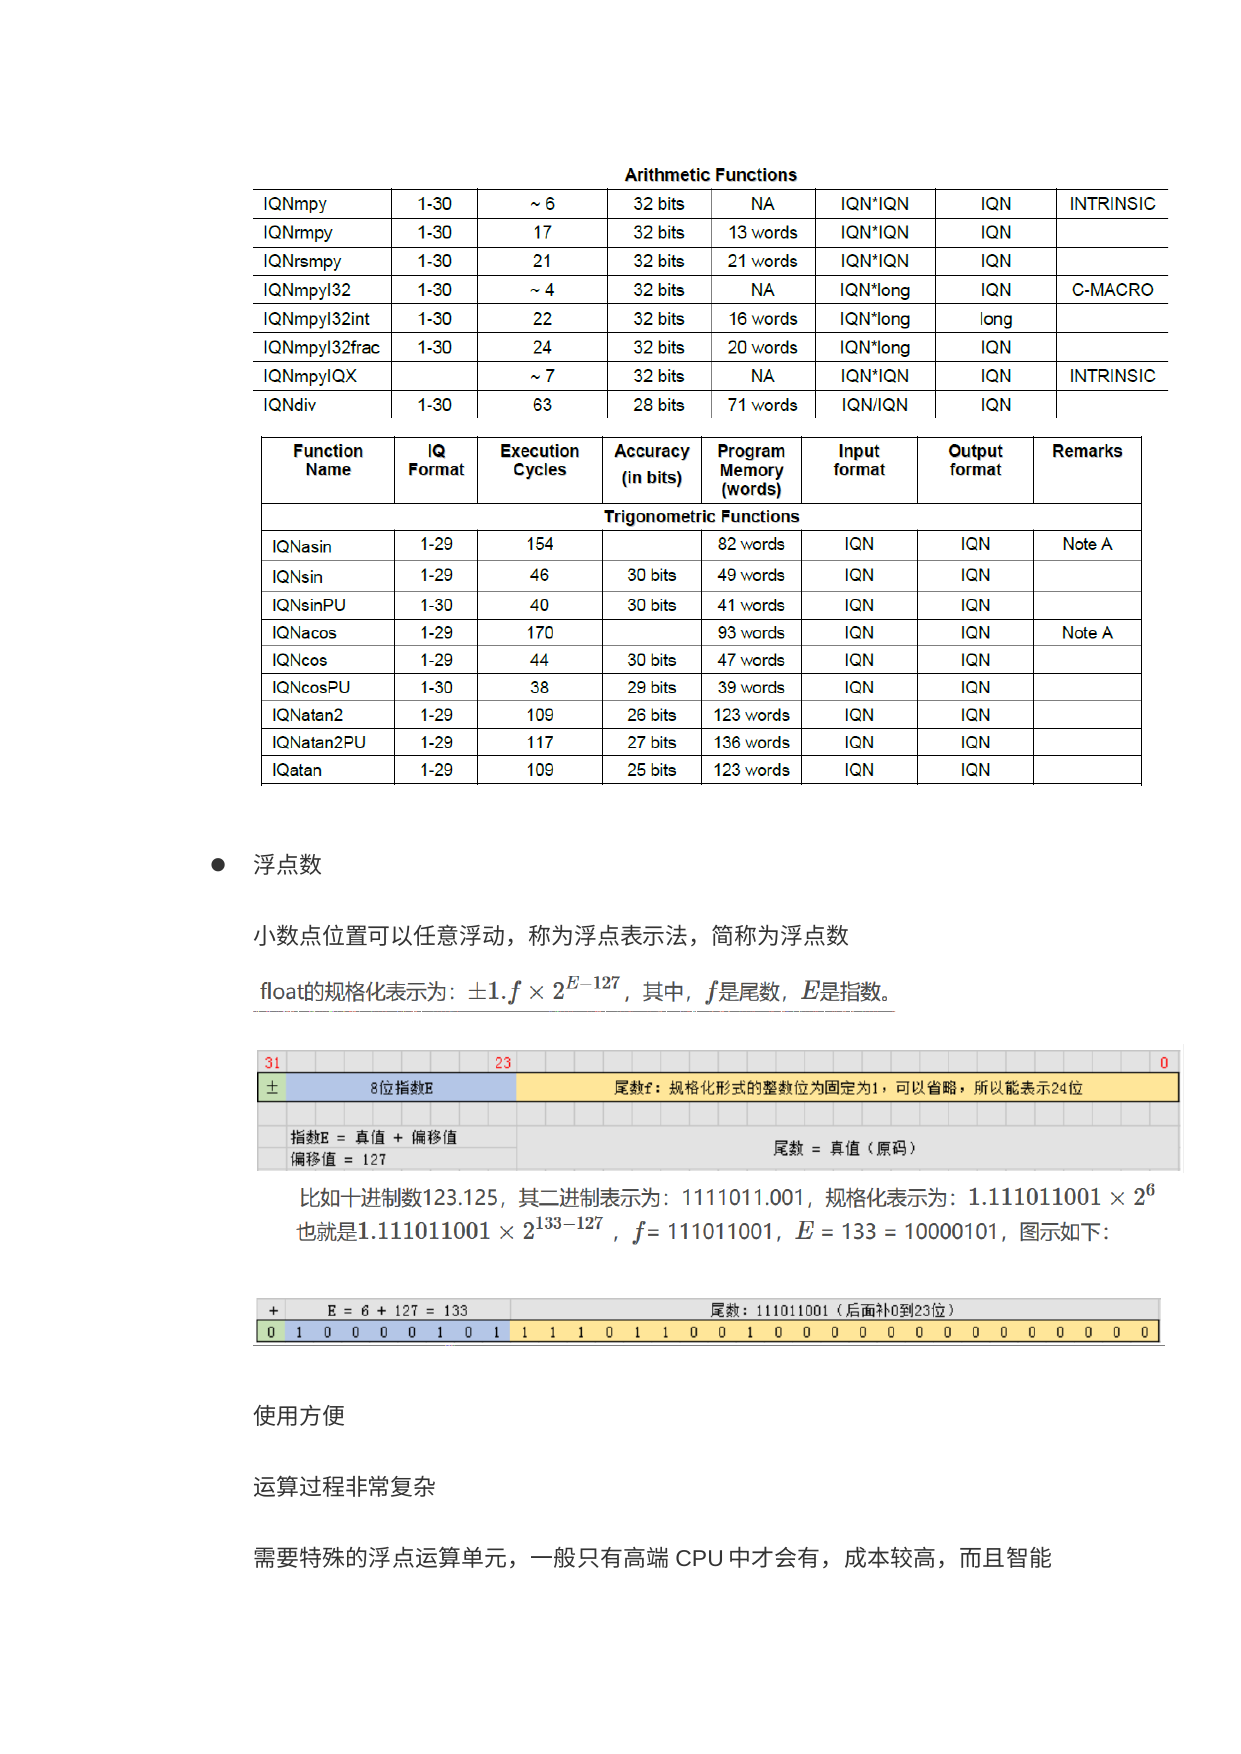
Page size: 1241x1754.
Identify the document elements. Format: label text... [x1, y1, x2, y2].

text 小数点位置可以任意浮动，称为浮点表示法，简称为浮点数 [253, 902, 1053, 967]
text 使用方便 [253, 1382, 1053, 1447]
picture [253, 1044, 1184, 1173]
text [253, 1524, 1053, 1589]
picture [253, 1180, 1165, 1346]
text 运算过程非常复杂 [253, 1453, 1053, 1518]
picture [253, 973, 896, 1012]
list 浮点数 [209, 831, 1053, 896]
